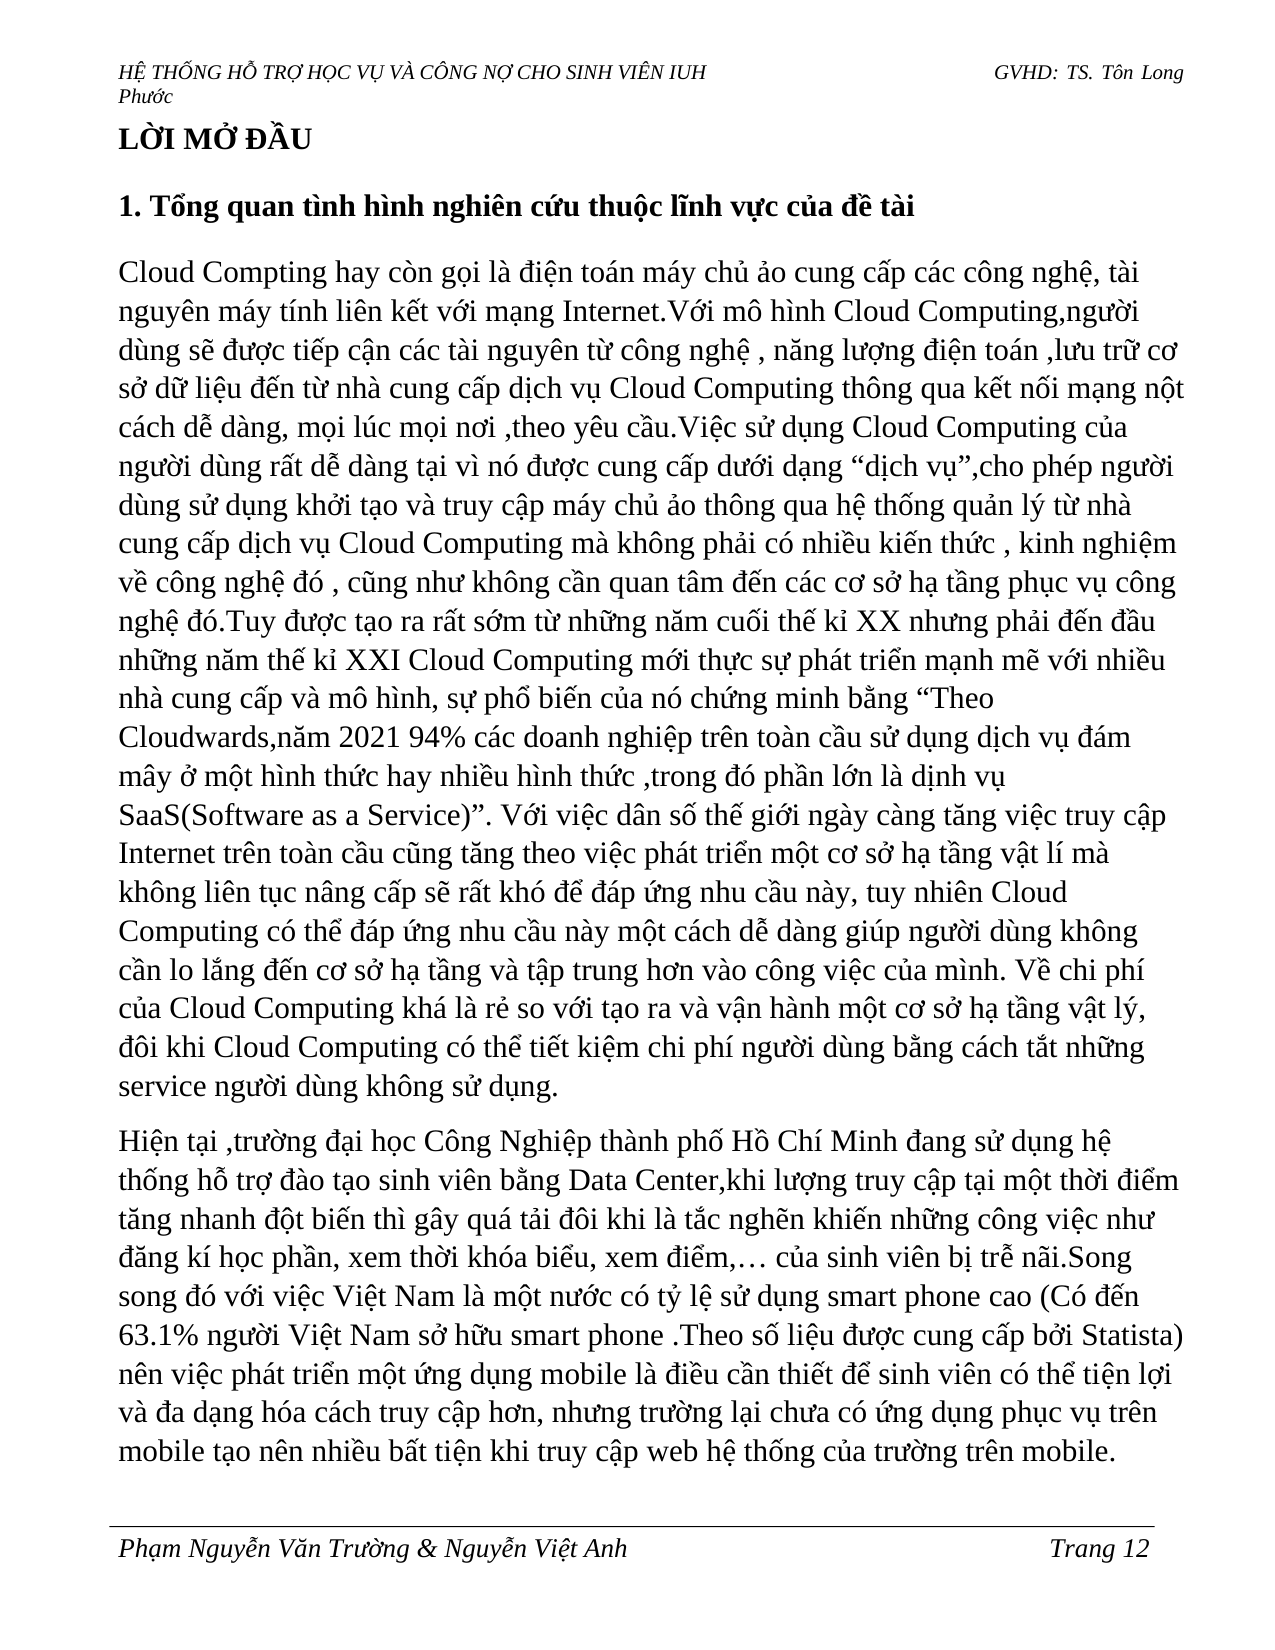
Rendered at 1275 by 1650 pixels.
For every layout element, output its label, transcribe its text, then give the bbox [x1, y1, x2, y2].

text Cloud Compting hay còn gọi là điện toán máy chủ ảo cung cấp các công nghệ, tài nguyên máy tính liên kết với mạng Internet.Với mô hình Cloud Computing,người dùng sẽ được tiếp cận các tài nguyên từ công nghệ , năng lượng điện toán ,lưu trữ cơ sở dữ liệu đến từ nhà cung cấp dịch vụ Cloud Computing thông qua kết nối mạng nột cách dễ dàng, mọi lúc mọi nơi ,theo yêu cầu.Việc sử dụng Cloud Computing của người dùng rất dễ dàng tại vì nó được cung cấp dưới dạng “dịch vụ”,cho phép người dùng sử dụng khởi tạo và truy cập máy chủ ảo thông qua hệ thống quản lý từ nhà cung cấp dịch vụ Cloud Computing mà không phải có nhiều kiến thức , kinh nghiệm về công nghệ đó , cũng như không cần quan tâm đến các cơ sở hạ tầng phục vụ công nghệ đó.Tuy được tạo ra rất sớm từ những năm cuối thế kỉ XX nhưng phải đến đầu những năm thế kỉ XXI Cloud Computing mới thực sự phát triển mạnh mẽ với nhiều nhà cung cấp và mô hình, sự phổ biến của nó chứng minh bằng “Theo Cloudwards,năm 2021 94% các doanh nghiệp trên toàn cầu sử dụng dịch vụ đám mây ở một hình thức hay nhiều hình thức ,trong đó phần lớn là dịnh vụ SaaS(Software as a Service)”. Với việc dân số thế giới ngày càng tăng việc truy cập Internet trên toàn cầu cũng tăng theo việc phát triển một cơ sở hạ tầng vật lí mà không liên tục nâng cấp sẽ rất khó để đáp ứng nhu cầu này, tuy nhiên Cloud Computing có thể đáp ứng nhu cầu này một cách dễ dàng giúp người dùng không cần lo lắng đến cơ sở hạ tầng và tập trung hơn vào công việc của mình. Về chi phí của Cloud Computing khá là rẻ so với tạo ra và vận hành một cơ sở hạ tầng vật lý, đôi khi Cloud Computing có thể tiết kiệm chi phí người dùng bằng cách tắt những service người dùng không sử dụng. [118, 253, 1186, 1103]
subtitle 1. Tổng quan tình hình nghiên cứu thuộc lĩnh vực của đề tài [118, 187, 1186, 223]
text Hiện tại ,trường đại học Công Nghiệp thành phố Hồ Chí Minh đang sử dụng hệ thống hỗ trợ đào tạo sinh viên bằng Data Center,khi lượng truy cập tại một thời điểm tăng nhanh đột biến thì gây quá tải đôi khi là tắc nghẽn khiến những công việc như đăng kí học phần, xem thời khóa biểu, xem điểm,… của sinh viên bị trễ nãi.Song song đó với việc Việt Nam là một nước có tỷ lệ sử dụng smart phone cao (Có đến 63.1% người Việt Nam sở hữu smart phone .Theo số liệu được cung cấp bởi Statista) nên việc phát triển một ứng dụng mobile là điều cần thiết để sinh viên có thể tiện lợi và đa dạng hóa cách truy cập hơn, nhưng trường lại chưa có ứng dụng phục vụ trên mobile tạo nên nhiều bất tiện khi truy cập web hệ thống của trường trên mobile. [118, 1122, 1186, 1468]
subtitle LỜI MỞ ĐẦU [118, 121, 1186, 157]
